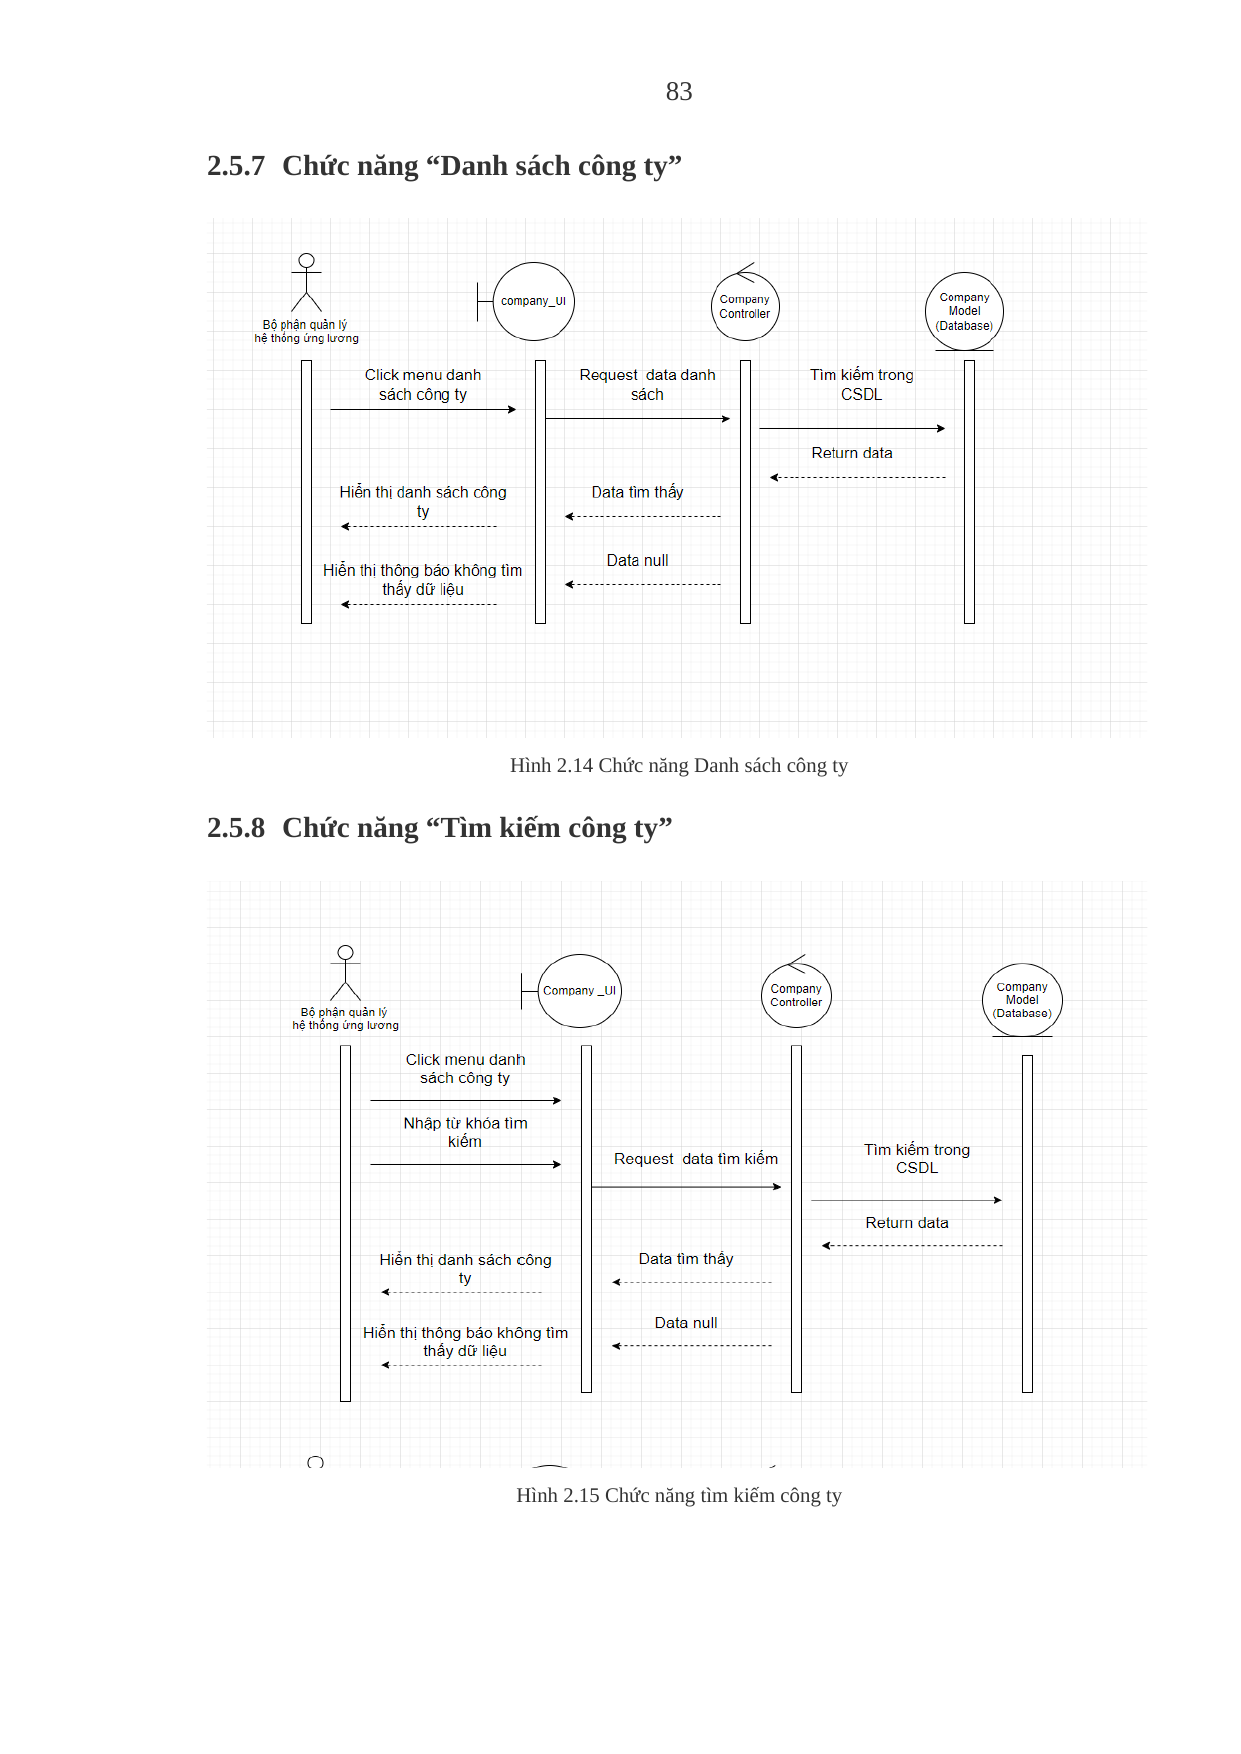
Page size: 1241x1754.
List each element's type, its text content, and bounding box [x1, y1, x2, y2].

picture [206, 881, 1148, 1468]
subtitle Chức năng “Tìm kiếm công ty” [207, 810, 1152, 844]
subtitle Chức năng “Danh sách công ty” [207, 148, 1152, 181]
text Hình . Chức năng Danh sách công ty [207, 753, 1152, 777]
text Hình . Chức năng tìm kiếm công ty [207, 1483, 1152, 1507]
picture [206, 218, 1148, 738]
